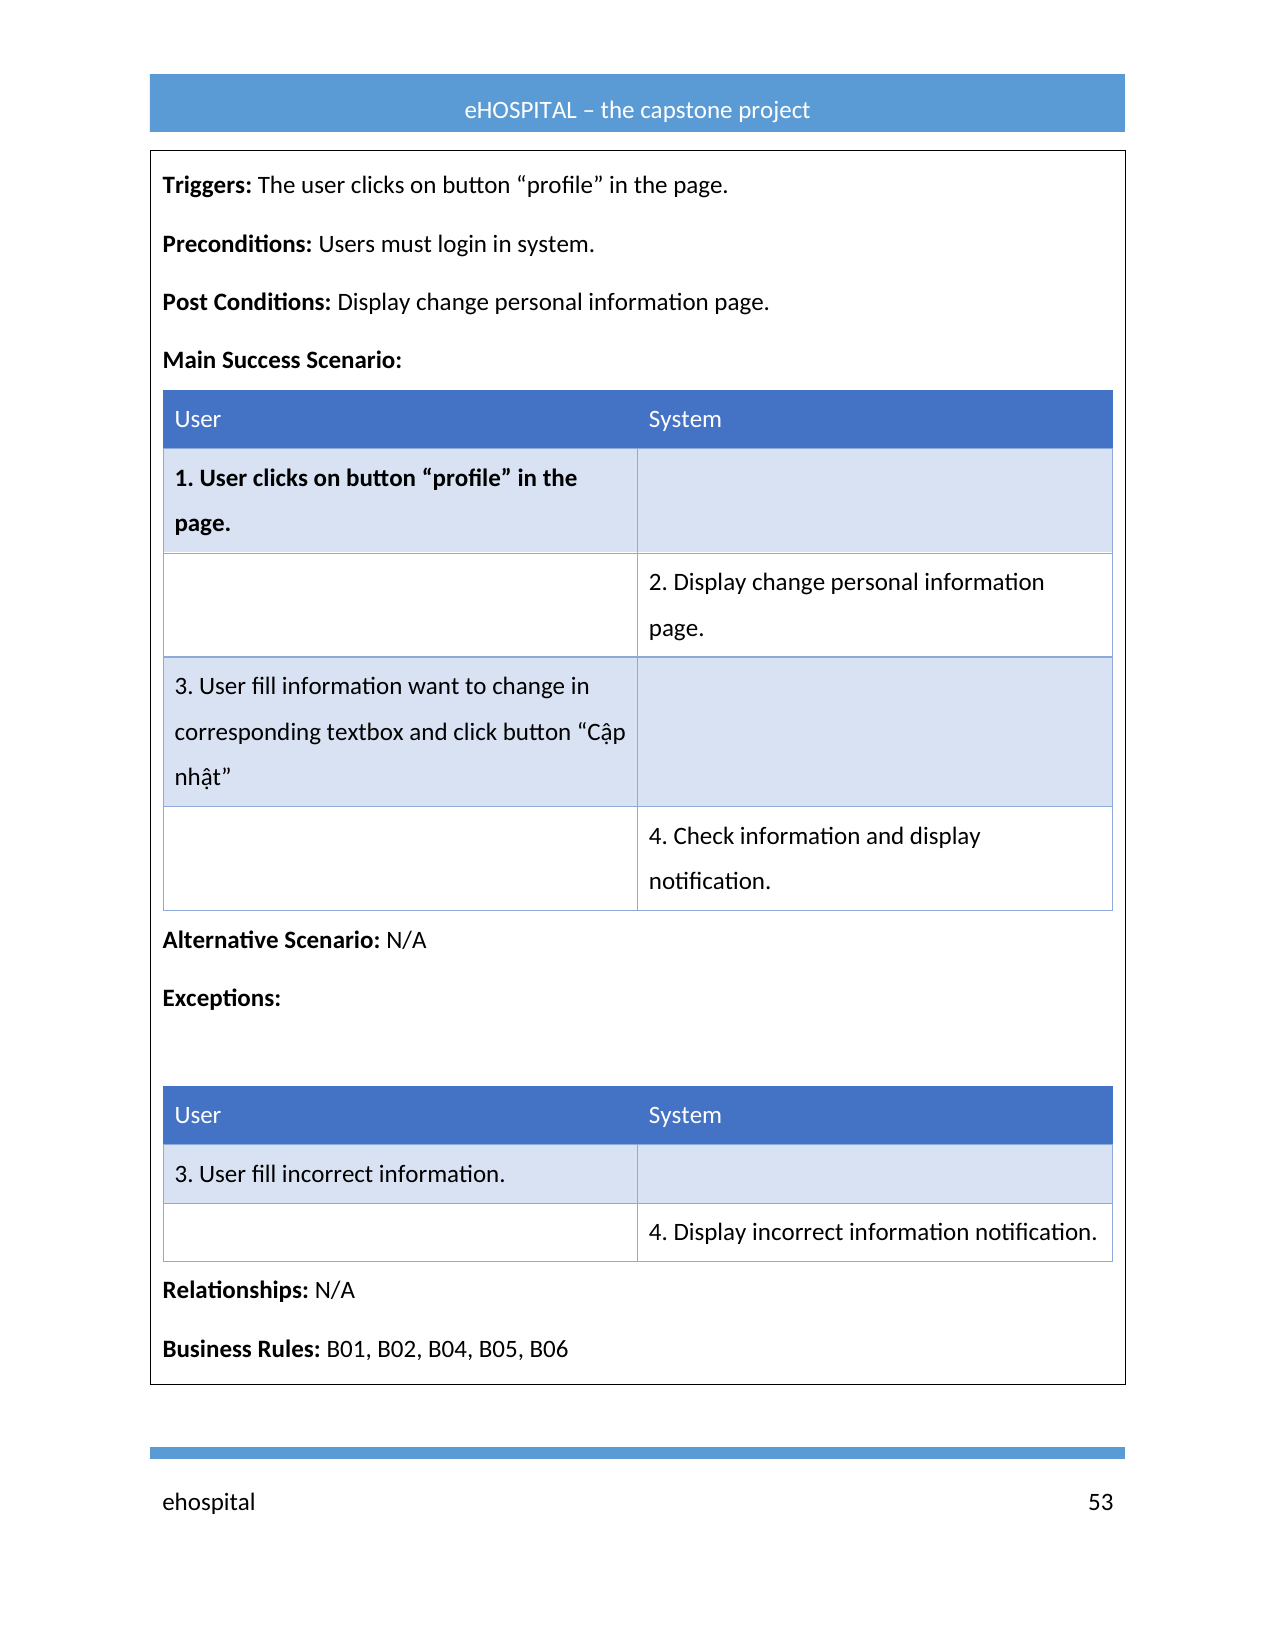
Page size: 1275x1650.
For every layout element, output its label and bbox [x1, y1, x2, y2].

table_cell [151, 151, 1125, 1384]
